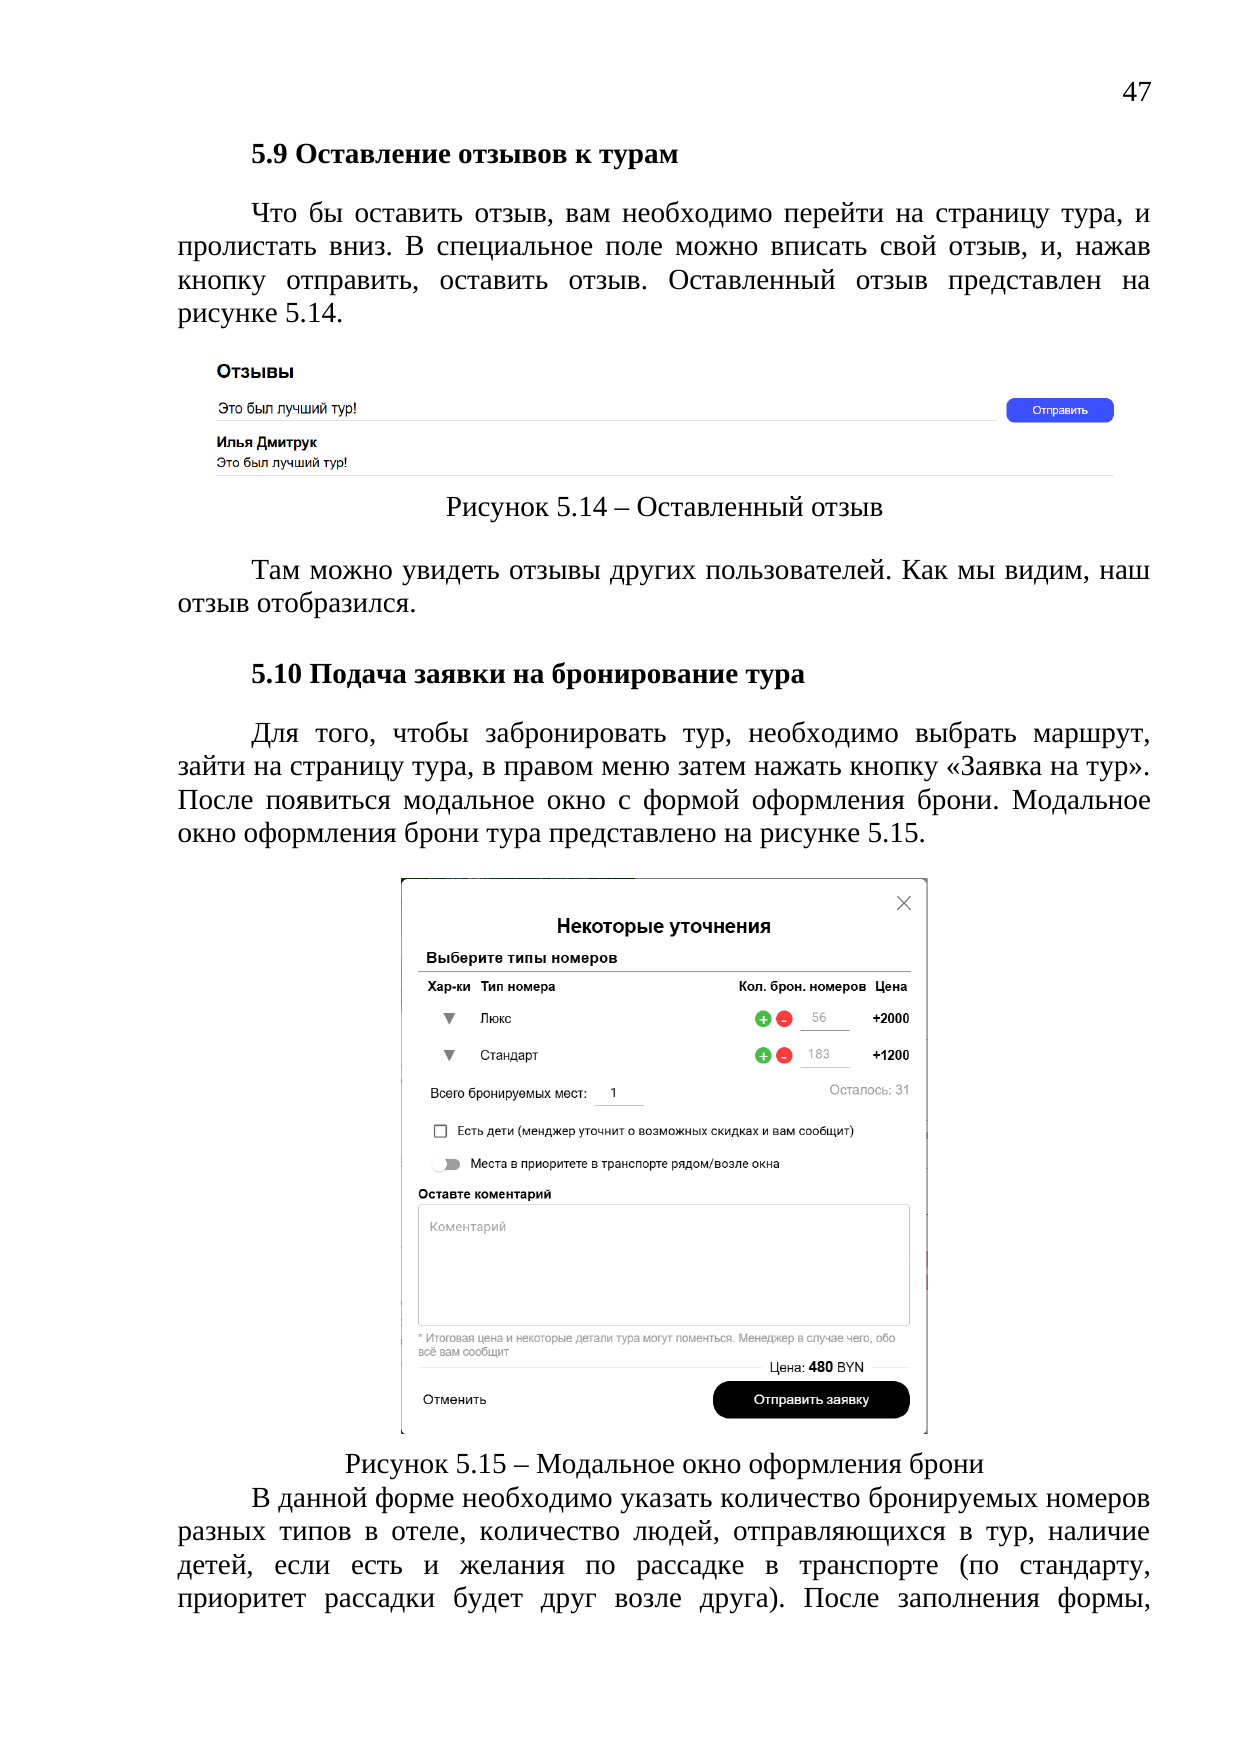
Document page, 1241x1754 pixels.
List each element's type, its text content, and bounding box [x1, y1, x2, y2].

text Что бы оставить отзыв, вам необходимо перейти на страницу тура, и пролистать вниз. В специальное поле можно вписать свой отзыв, и, нажав кнопку отправить, оставить отзыв. Оставленный отзыв представлен на рисунке 5.14. [177, 195, 1152, 329]
text Подача заявки на бронирование тура [251, 656, 1152, 690]
text Рисунок 5.15 – Модальное окно оформления брони [177, 1446, 1152, 1480]
text Там можно увидеть отзывы других пользователей. Как мы видим, наш отзыв отобразился. [177, 552, 1152, 619]
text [177, 1480, 1152, 1614]
text Оставление отзывов к турам [251, 136, 1152, 170]
picture [211, 358, 1118, 477]
text Для того, чтобы забронировать тур, необходимо выбрать маршрут, зайти на страницу тура, в правом меню затем нажать кнопку «Заявка на тур». После появиться модальное окно с формой оформления брони. Модальное окно оформления брони тура представлено на рисунке 5.15. [177, 715, 1152, 849]
picture [401, 878, 928, 1434]
text Рисунок 5.14 – Оставленный отзыв [177, 489, 1152, 523]
